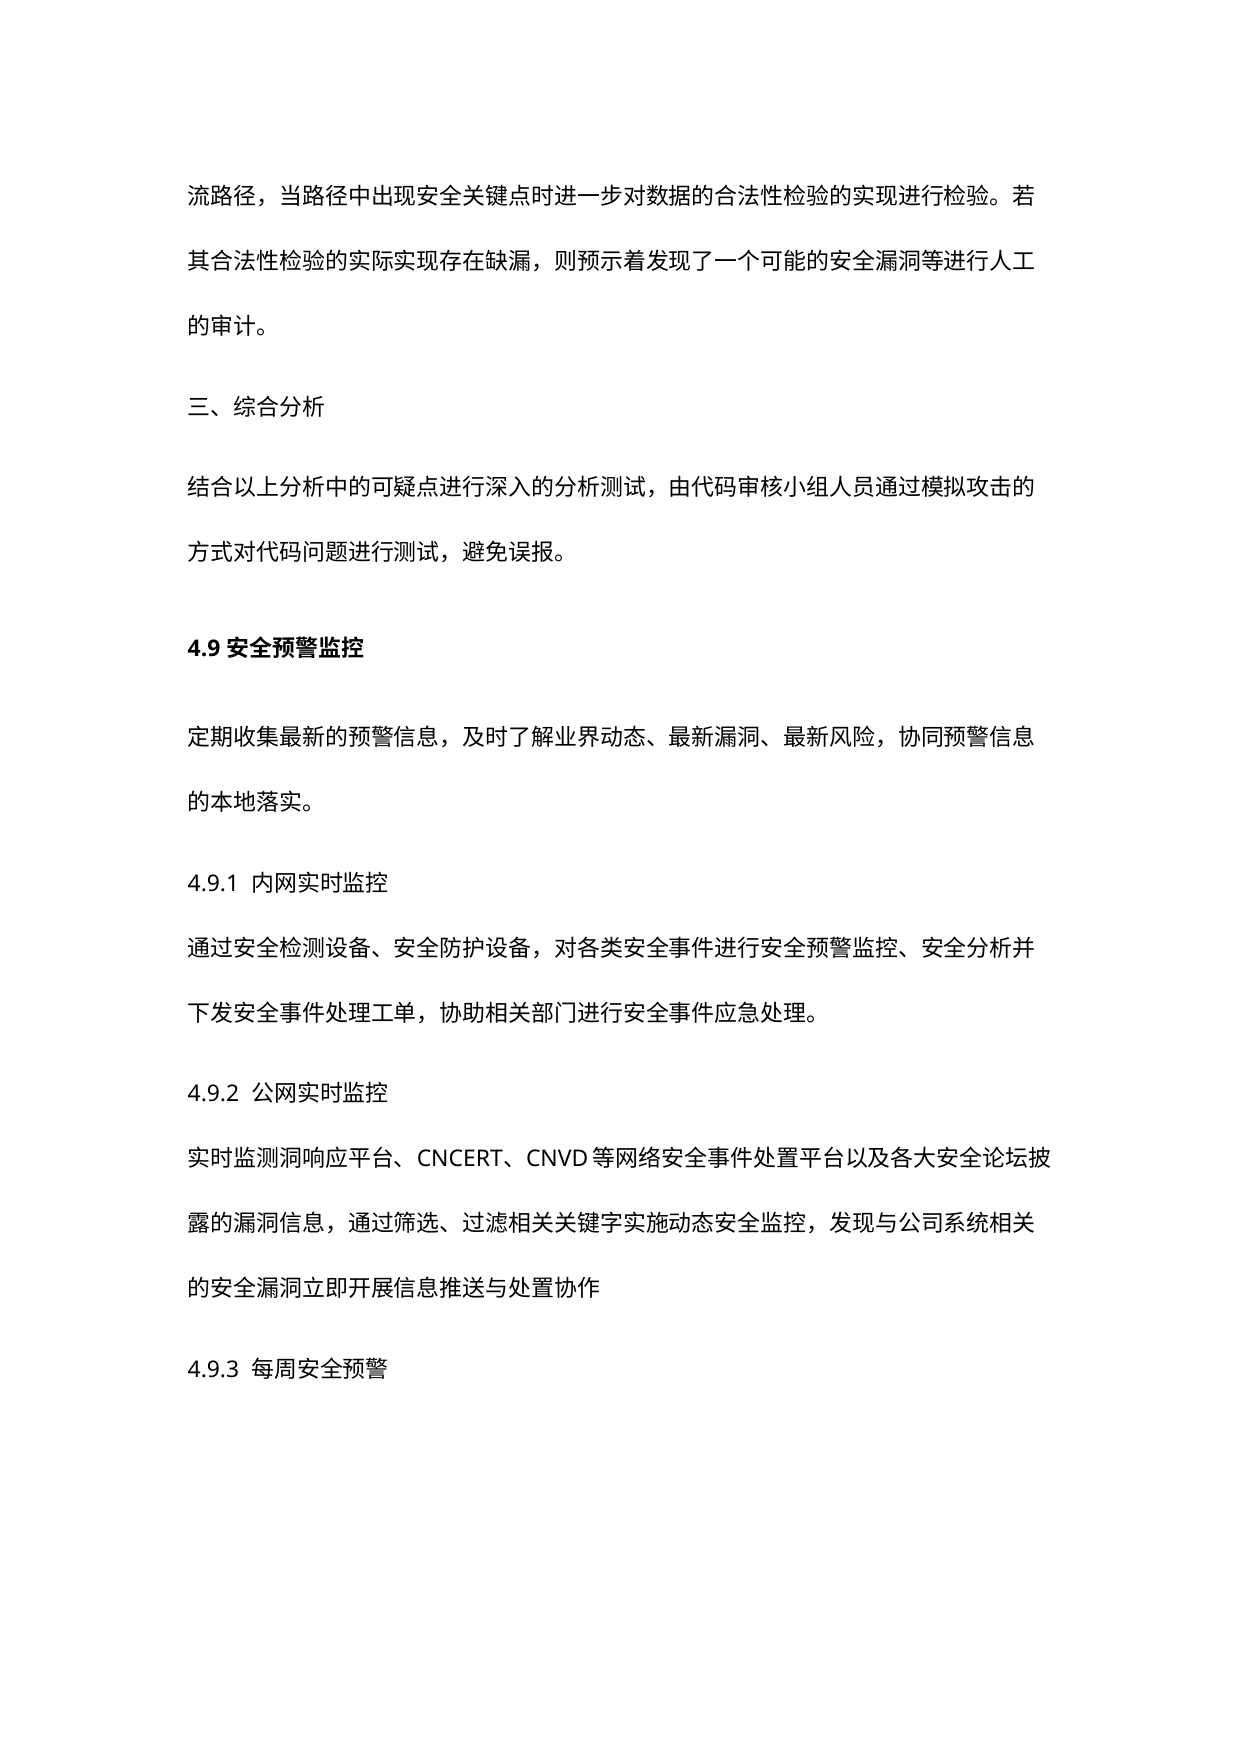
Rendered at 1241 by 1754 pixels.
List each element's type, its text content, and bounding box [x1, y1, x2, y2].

text 4.9 安全预警监控 [187, 614, 1053, 679]
text 三、综合分析 [187, 373, 1053, 438]
text 通过安全检测设备、安全防护设备，对各类安全事件进行安全预警监控、安全分析并下发安全事件处理工单，协助相关部门进行安全事件应急处理。 [187, 913, 1053, 1043]
text 实时监测洞响应平台、CNCERT、CNVD等网络安全事件处置平台以及各大安全论坛披露的漏洞信息，通过筛选、过滤相关关键字实施动态安全监控，发现与公司系统相关的安全漏洞立即开展信息推送与处置协作 [187, 1124, 1053, 1319]
text 4.9.2 公网实时监控 [187, 1059, 1053, 1124]
text 4.9.1 内网实时监控 [187, 848, 1053, 913]
text 定期收集最新的预警信息，及时了解业界动态、最新漏洞、最新风险，协同预警信息的本地落实。 [187, 703, 1053, 833]
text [187, 162, 1053, 357]
text 4.9.3 每周安全预警 [187, 1335, 1053, 1400]
text 结合以上分析中的可疑点进行深入的分析测试，由代码审核小组人员通过模拟攻击的方式对代码问题进行测试，避免误报。 [187, 453, 1053, 583]
